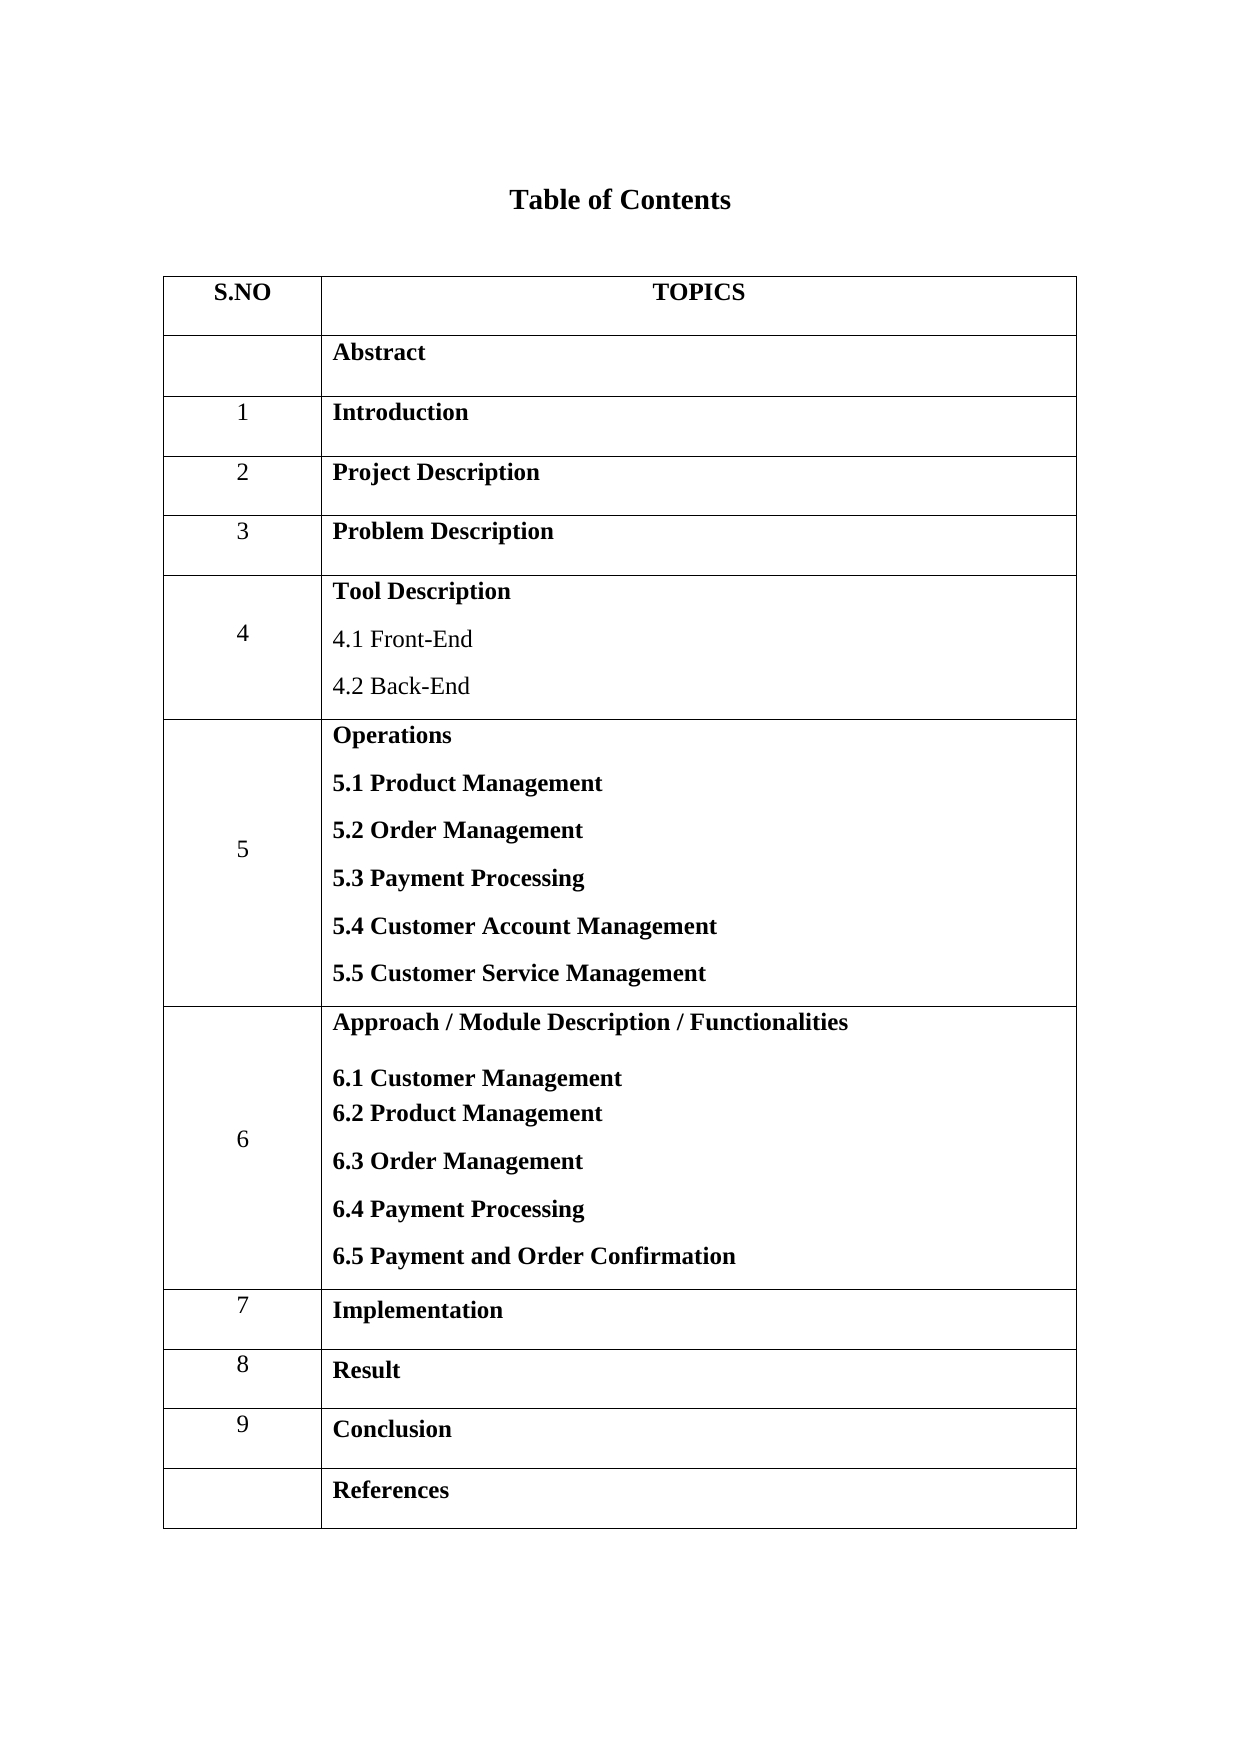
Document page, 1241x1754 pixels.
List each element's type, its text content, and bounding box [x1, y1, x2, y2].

table_cell Project Description [322, 457, 1076, 515]
table_cell Introduction [322, 397, 1076, 456]
table_header S.NO [164, 277, 321, 335]
table_cell 9 [164, 1409, 321, 1468]
table_cell Implementation [322, 1290, 1076, 1348]
table_cell Problem Description [322, 516, 1076, 575]
table_cell 3 [164, 516, 321, 575]
table_cell 8 [164, 1350, 321, 1408]
table_cell 6 [164, 1007, 321, 1289]
table_cell 2 [164, 457, 321, 515]
table_cell Abstract [322, 336, 1076, 396]
table_cell References [322, 1469, 1076, 1528]
table_cell Conclusion [322, 1409, 1076, 1468]
text Table of Contents [89, 182, 1152, 216]
table_cell 1 [164, 397, 321, 456]
table_cell [164, 336, 321, 396]
table_cell Tool Description 4.1 Front-End 4.2 Back-End [322, 576, 1076, 719]
table_cell [164, 1469, 321, 1528]
table_cell 4 [164, 576, 321, 719]
table_cell Approach / Module Description / Functionalities 6.1 Customer Management 6.2 Product Management 6.3 Order Management 6.4 Payment Processing 6.5 Payment and Order Confirmation [322, 1007, 1076, 1289]
table_header TOPICS [322, 277, 1076, 335]
table_cell Result [322, 1350, 1076, 1408]
table_cell Operations 5.1 Product Management 5.2 Order Management 5.3 Payment Processing 5.4 Customer Account Management 5.5 Customer Service Management [322, 720, 1076, 1006]
table_cell 5 [164, 720, 321, 1006]
table_cell 7 [164, 1290, 321, 1348]
